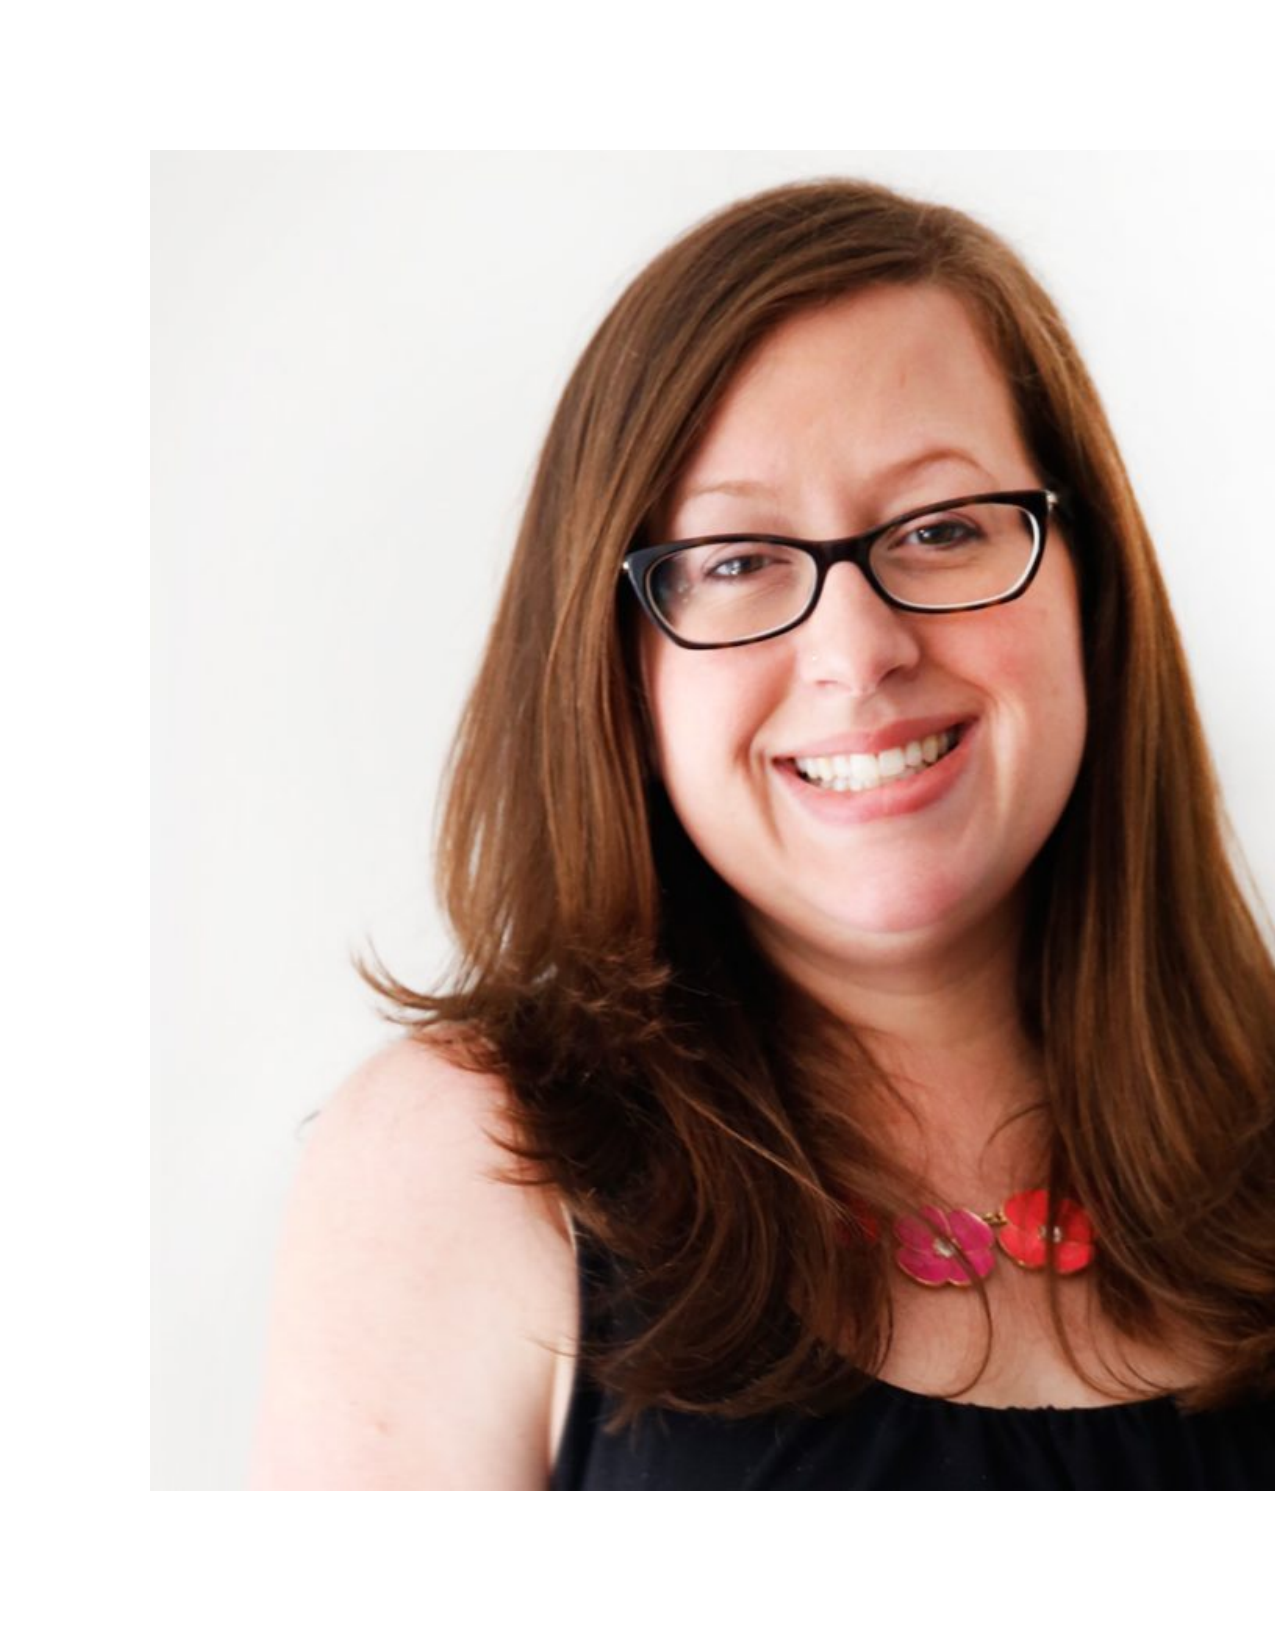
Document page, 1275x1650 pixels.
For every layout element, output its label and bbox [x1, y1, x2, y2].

picture [150, 150, 1275, 1491]
